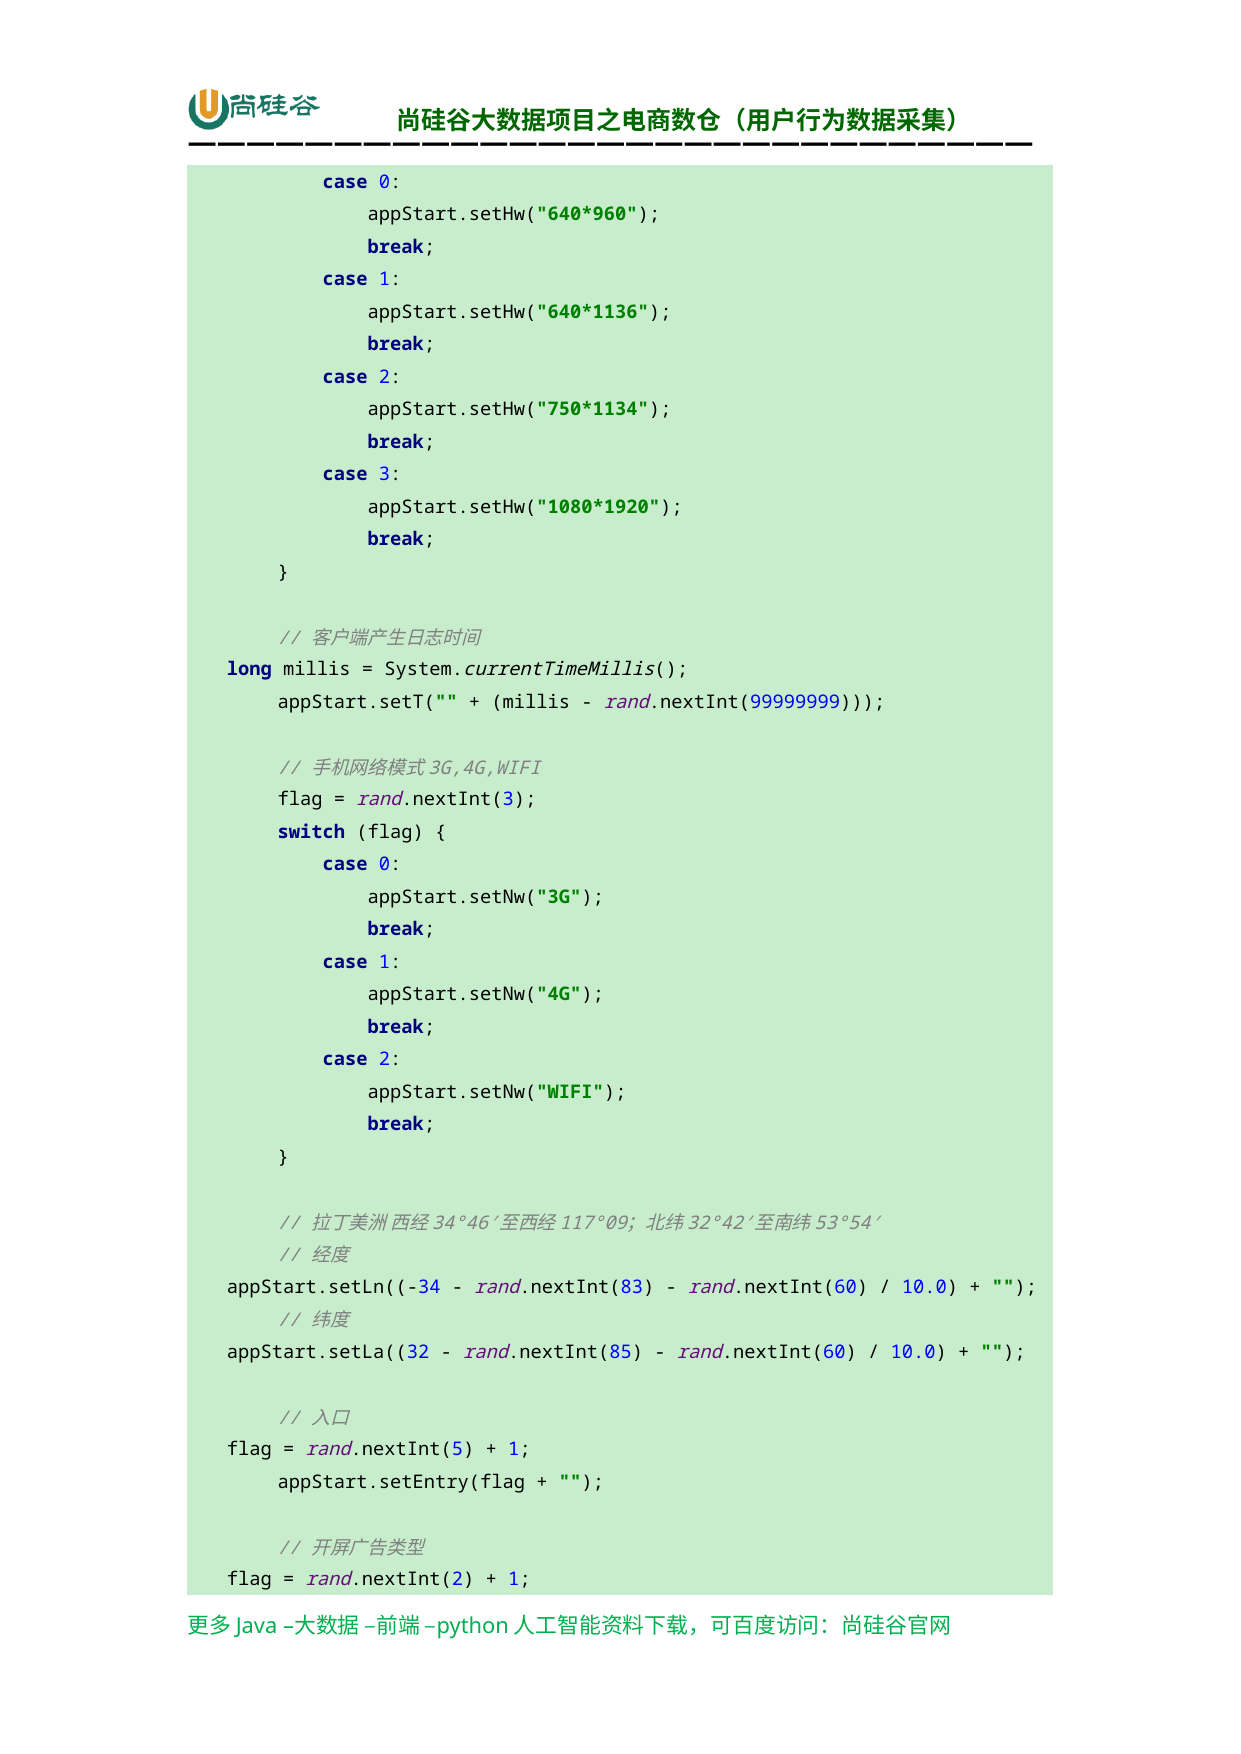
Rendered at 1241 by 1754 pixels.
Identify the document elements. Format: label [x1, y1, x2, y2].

text [187, 165, 1053, 1595]
picture [187, 88, 320, 130]
